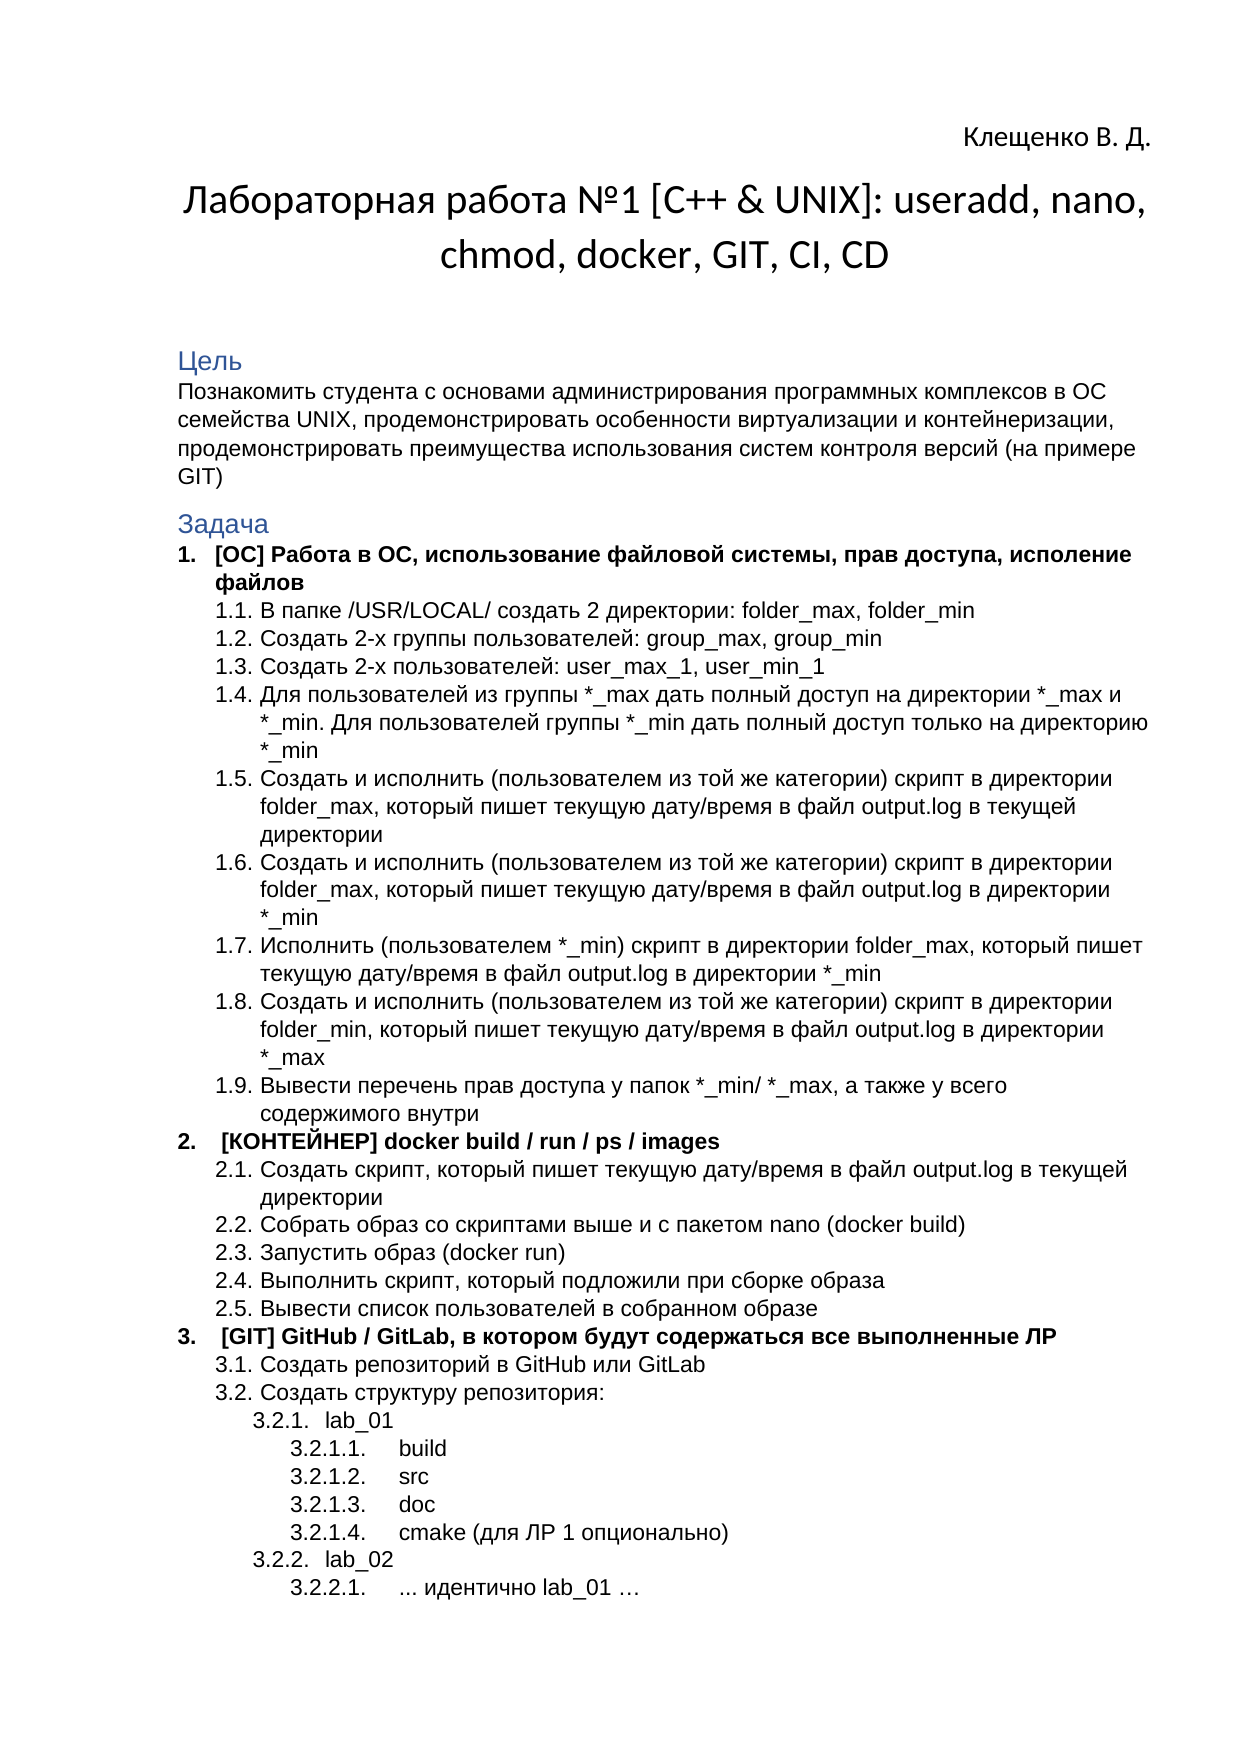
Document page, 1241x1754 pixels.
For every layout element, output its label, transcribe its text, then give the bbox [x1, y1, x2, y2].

list Вывести список пользователей в собранном образе [215, 1295, 1152, 1322]
list Исполнить (пользователем *_min) скрипт в директории folder_max, который пишет текущую дату/время в файл output.log в директории *_min [215, 932, 1152, 987]
list src [290, 1463, 1152, 1489]
list Создать 2-х группы пользователей: group_max, group_min [215, 625, 1152, 652]
list cmake (для ЛР 1 опционально) [290, 1518, 1152, 1545]
list doc [290, 1491, 1152, 1517]
subtitle Цель [177, 345, 1152, 376]
text Познакомить студента с основами администрирования программных комплексов в ОС семейства UNIX, продемонстрировать особенности виртуализации и контейнеризации, продемонстрировать преимущества использования систем контроля версий (на примере GIT) [177, 378, 1152, 489]
list Создать структуру репозитория: [215, 1379, 1152, 1405]
list Выполнить скрипт, который подложили при сборке образа [215, 1267, 1152, 1294]
list Создать и исполнить (пользователем из той же категории) скрипт в директории folder_max, который пишет текущую дату/время в файл output.log в текущей директории [215, 765, 1152, 847]
list [GIT] GitHub / GitLab, в котором будут содержаться все выполненные ЛР [177, 1323, 1152, 1349]
list Создать 2-х пользователей: user_max_1, user_min_1 [215, 653, 1152, 679]
list ... идентично lab_01 … [290, 1574, 1152, 1601]
list Создать репозиторий в GitHub или GitLab [215, 1351, 1152, 1377]
list lab_02 [252, 1546, 1152, 1573]
list Вывести перечень прав доступа у папок *_min/ *_max, а также у всего содержимого внутри [215, 1072, 1152, 1126]
text Лабораторная работа №1 [C++ & UNIX]: useradd, nano, chmod, docker, GIT, CI, CD [177, 173, 1152, 279]
list build [290, 1435, 1152, 1461]
subtitle Задача [177, 508, 1152, 539]
text Клещенко В. Д. [177, 118, 1152, 154]
list lab_01 [252, 1407, 1152, 1433]
list Собрать образ со скриптами выше и с пакетом nano (docker build) [215, 1211, 1152, 1238]
list [ОС] Работа в ОС, использование файловой системы, прав доступа, исполение файлов [177, 541, 1152, 596]
list Создать скрипт, который пишет текущую дату/время в файл output.log в текущей директории [215, 1156, 1152, 1210]
list Для пользователей из группы *_max дать полный доступ на директории *_max и *_min. Для пользователей группы *_min дать полный доступ только на директорию *_min [215, 681, 1152, 763]
list Создать и исполнить (пользователем из той же категории) скрипт в директории folder_min, который пишет текущую дату/время в файл output.log в директории *_max [215, 988, 1152, 1070]
list В папке /USR/LOCAL/ создать 2 директории: folder_max, folder_min [215, 597, 1152, 624]
list Запустить образ (docker run) [215, 1239, 1152, 1266]
list [КОНТЕЙНЕР] docker build / run / ps / images [177, 1128, 1152, 1154]
list Создать и исполнить (пользователем из той же категории) скрипт в директории folder_max, который пишет текущую дату/время в файл output.log в директории *_min [215, 848, 1152, 931]
